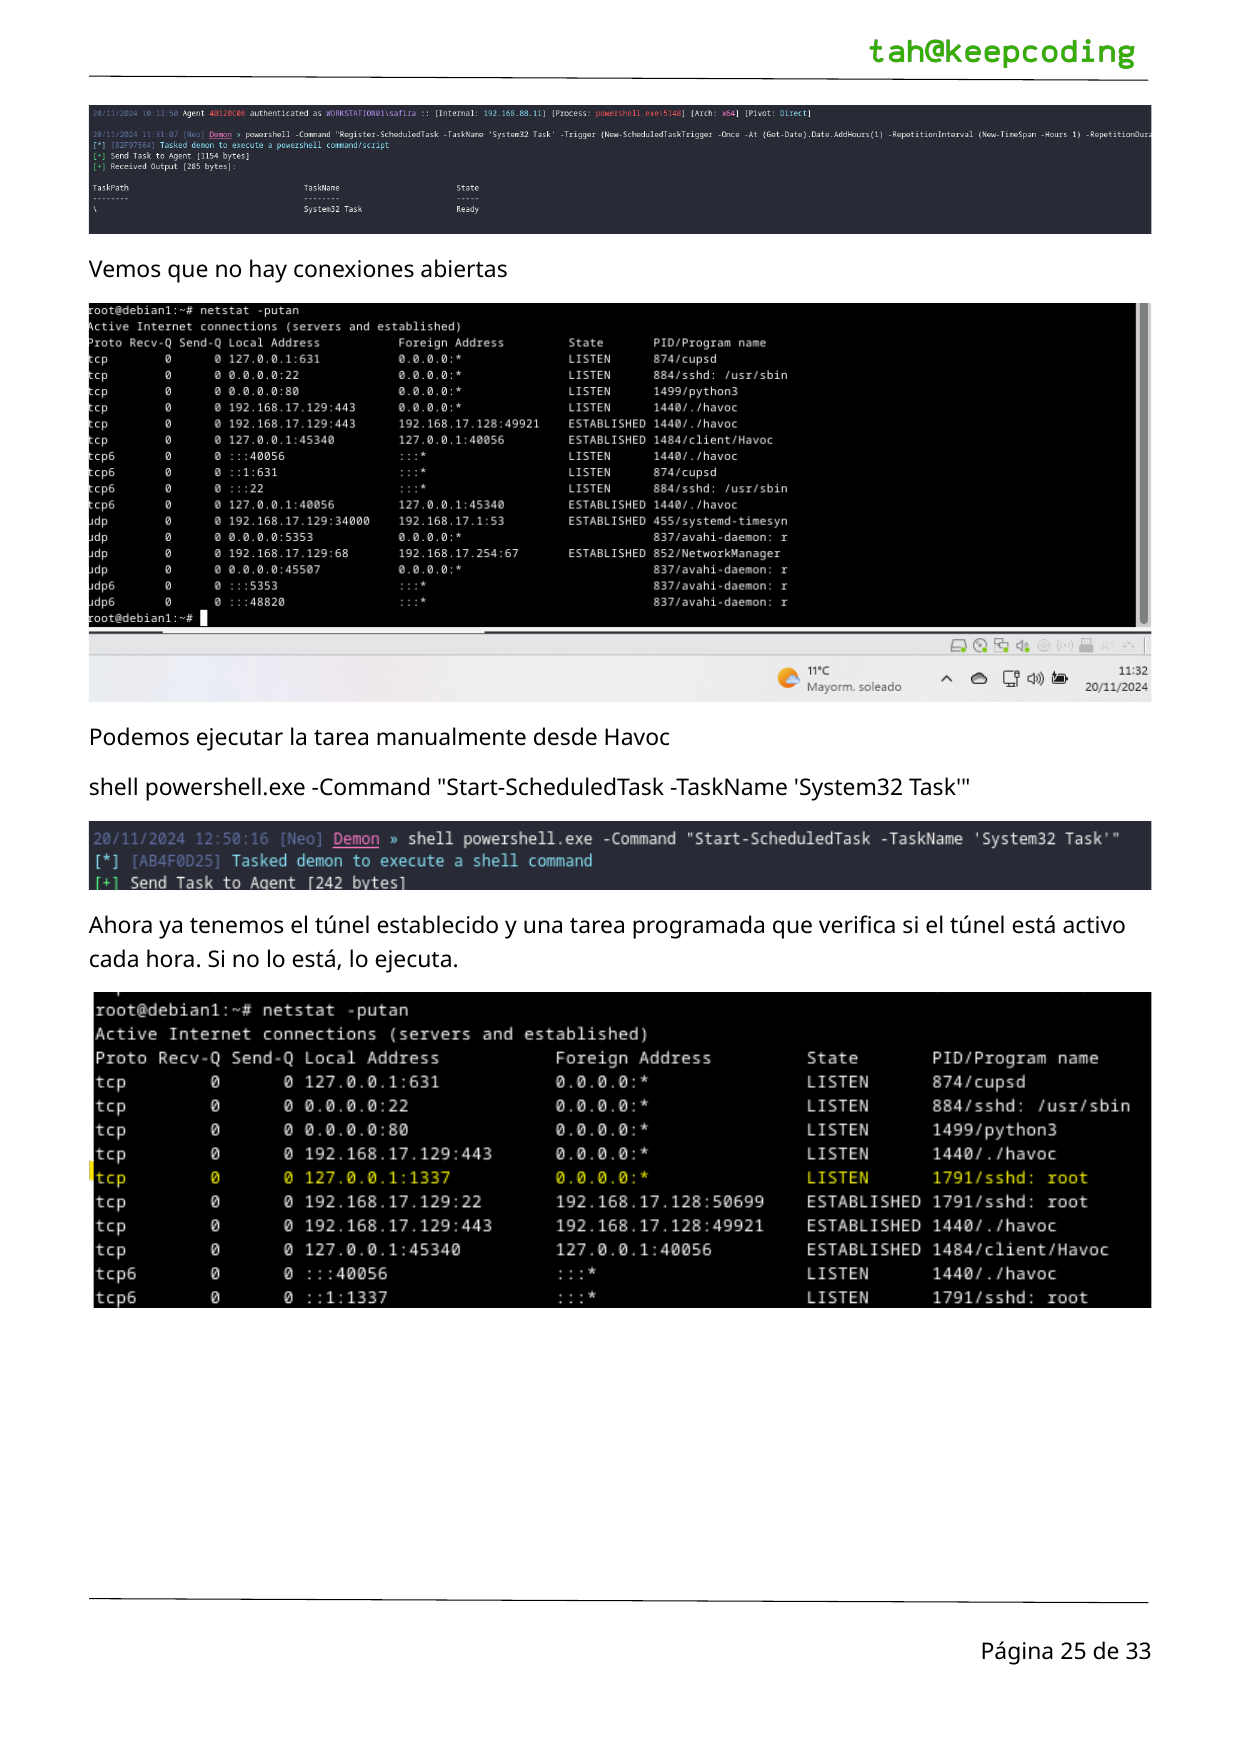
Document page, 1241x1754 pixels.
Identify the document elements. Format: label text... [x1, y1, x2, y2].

text Podemos ejecutar la tarea manualmente desde Havoc [89, 721, 1152, 752]
picture [805, 22, 1197, 81]
picture [88, 821, 1152, 890]
text Vemos que no hay conexiones abiertas [89, 253, 1152, 284]
picture [88, 992, 1152, 1308]
picture [88, 303, 1152, 702]
picture [88, 105, 1152, 234]
text shell powershell.exe -Command "Start-ScheduledTask -TaskName 'System32 Task'" [89, 771, 1152, 802]
text Ahora ya tenemos el túnel establecido y una tarea programada que verifica si el túnel está activo cada hora. Si no lo está, lo ejecuta. [89, 909, 1152, 974]
